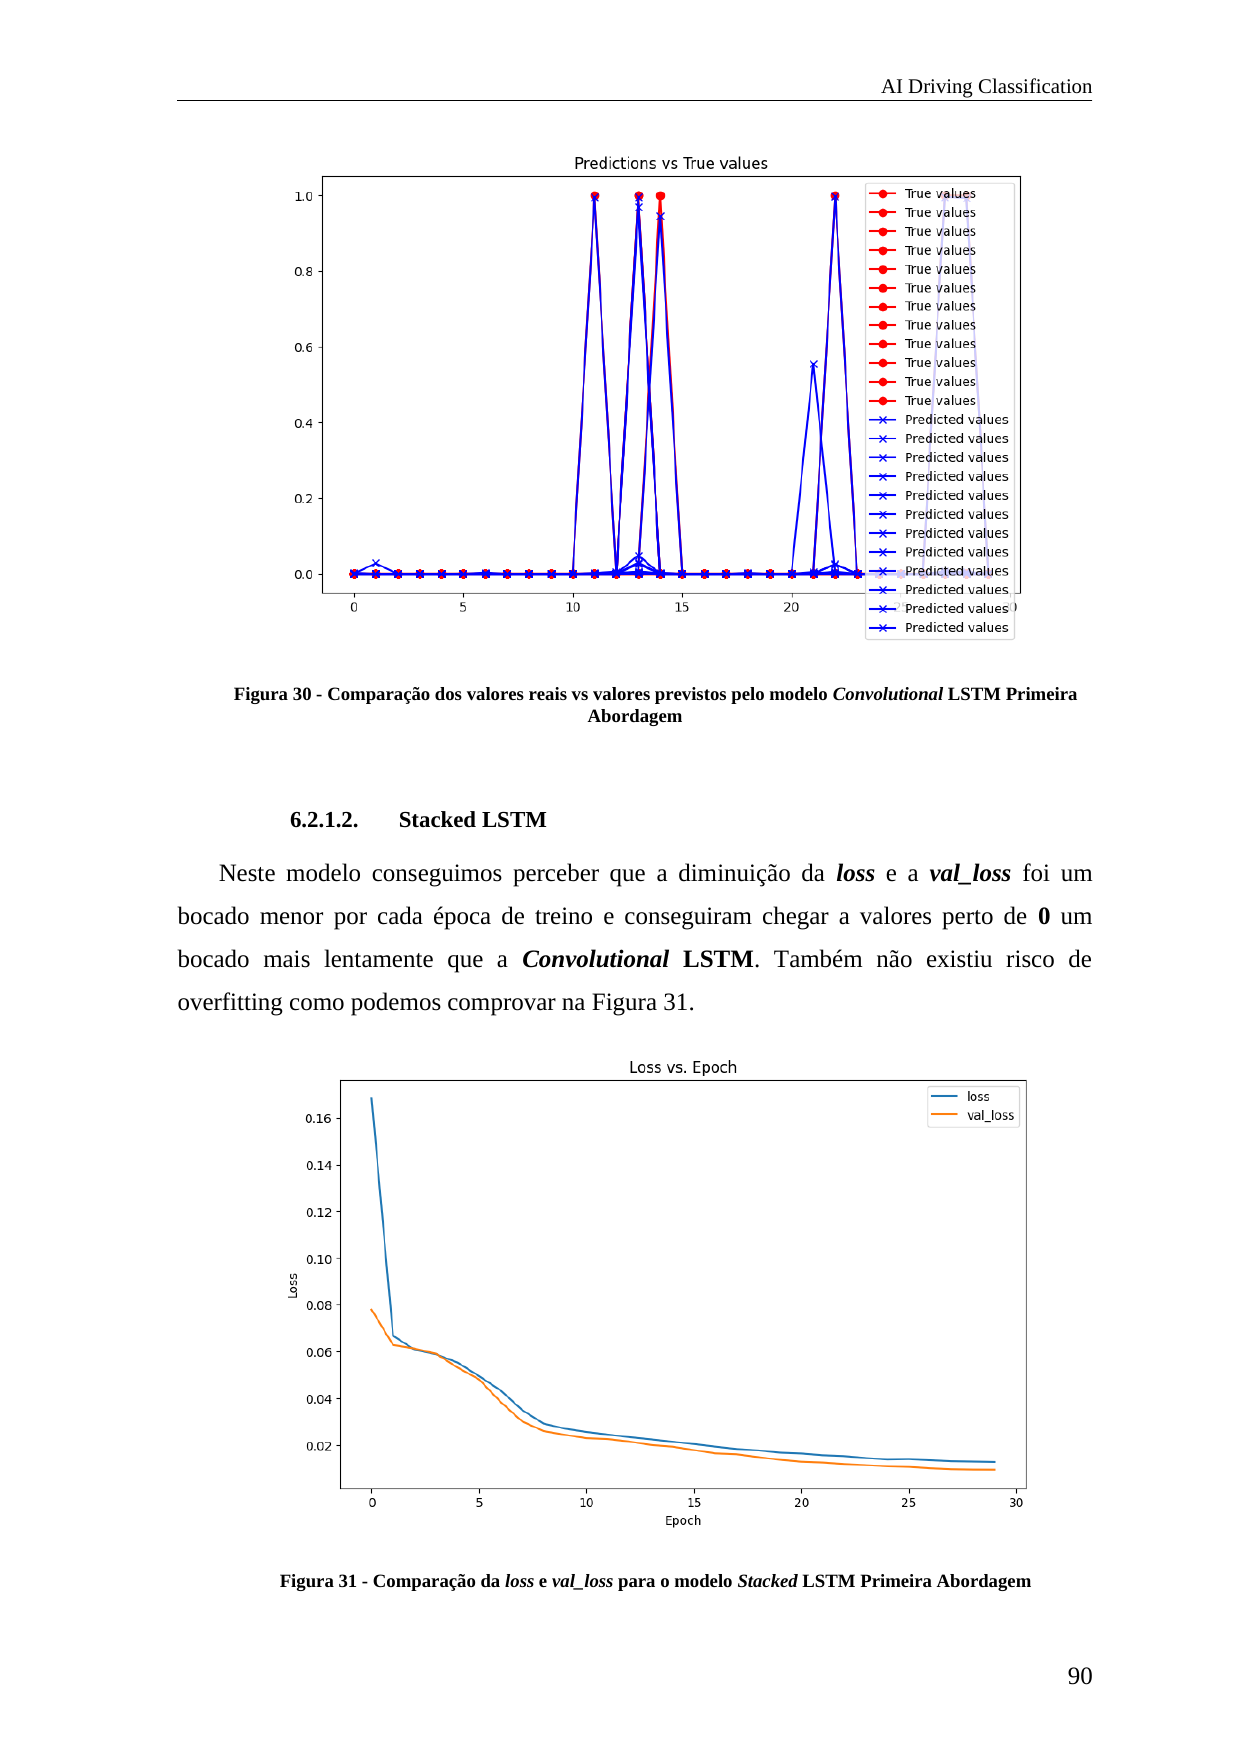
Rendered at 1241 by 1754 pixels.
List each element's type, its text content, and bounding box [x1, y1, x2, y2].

picture [284, 147, 1028, 648]
picture [278, 1051, 1034, 1535]
text Figura 30 - Comparação dos valores reais vs valores previstos pelo modelo Convolutional LSTM Primeira Abordagem [177, 683, 1092, 726]
subtitle Stacked LSTM [290, 806, 1092, 832]
text Figura 31 - Comparação da loss e val_loss para o modelo Stacked LSTM Primeira Abordagem [177, 1570, 1092, 1591]
text Neste modelo conseguimos perceber que a diminuição da loss e a val_loss foi um bocado menor por cada época de treino e conseguiram chegar a valores perto de 0 um bocado mais lentamente que a Convolutional LSTM. Também não existiu risco de overfitting como podemos comprovar na Figura 31. [177, 858, 1092, 1016]
